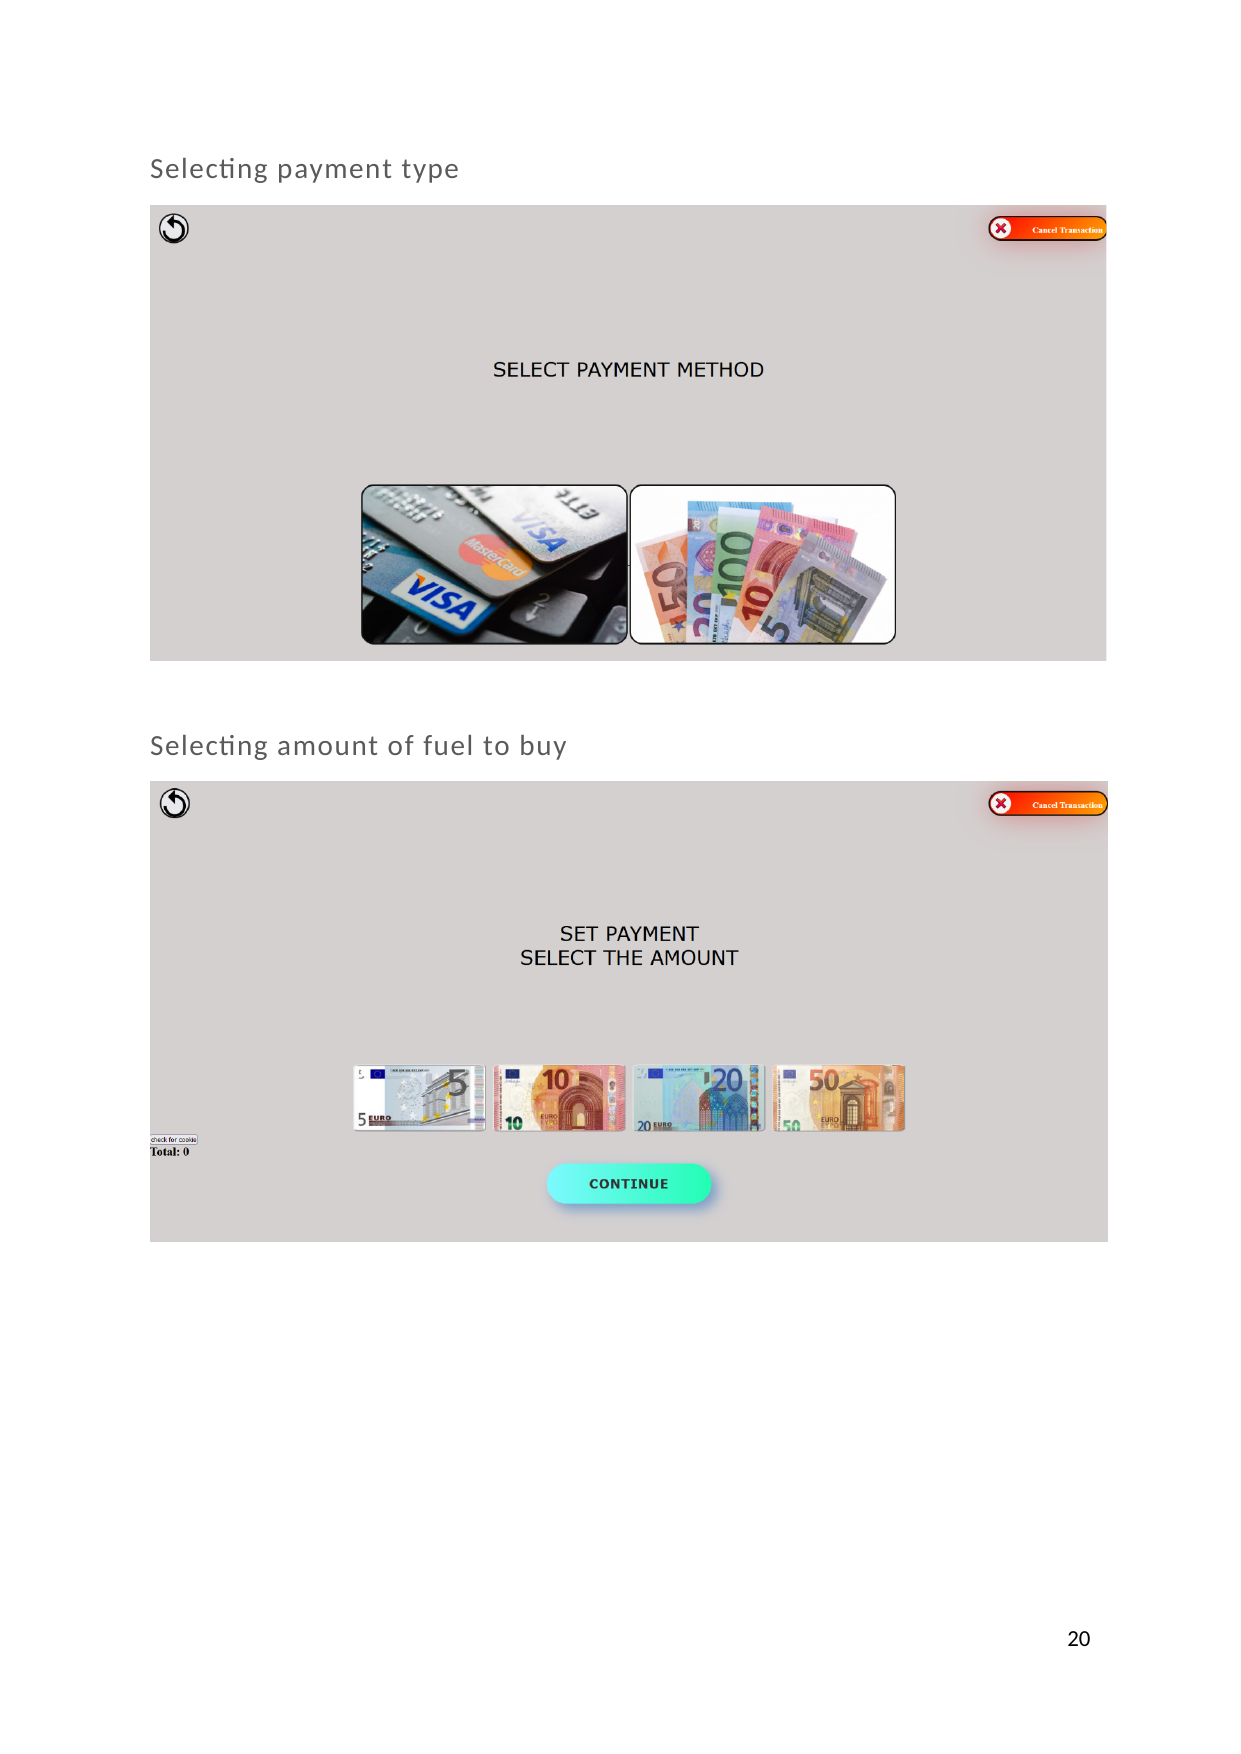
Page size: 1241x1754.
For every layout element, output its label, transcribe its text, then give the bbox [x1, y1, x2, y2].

subtitle Selecting payment type [150, 150, 1090, 186]
picture [150, 781, 1108, 1242]
picture [150, 205, 1107, 661]
subtitle Selecting amount of fuel to buy [150, 727, 1090, 762]
